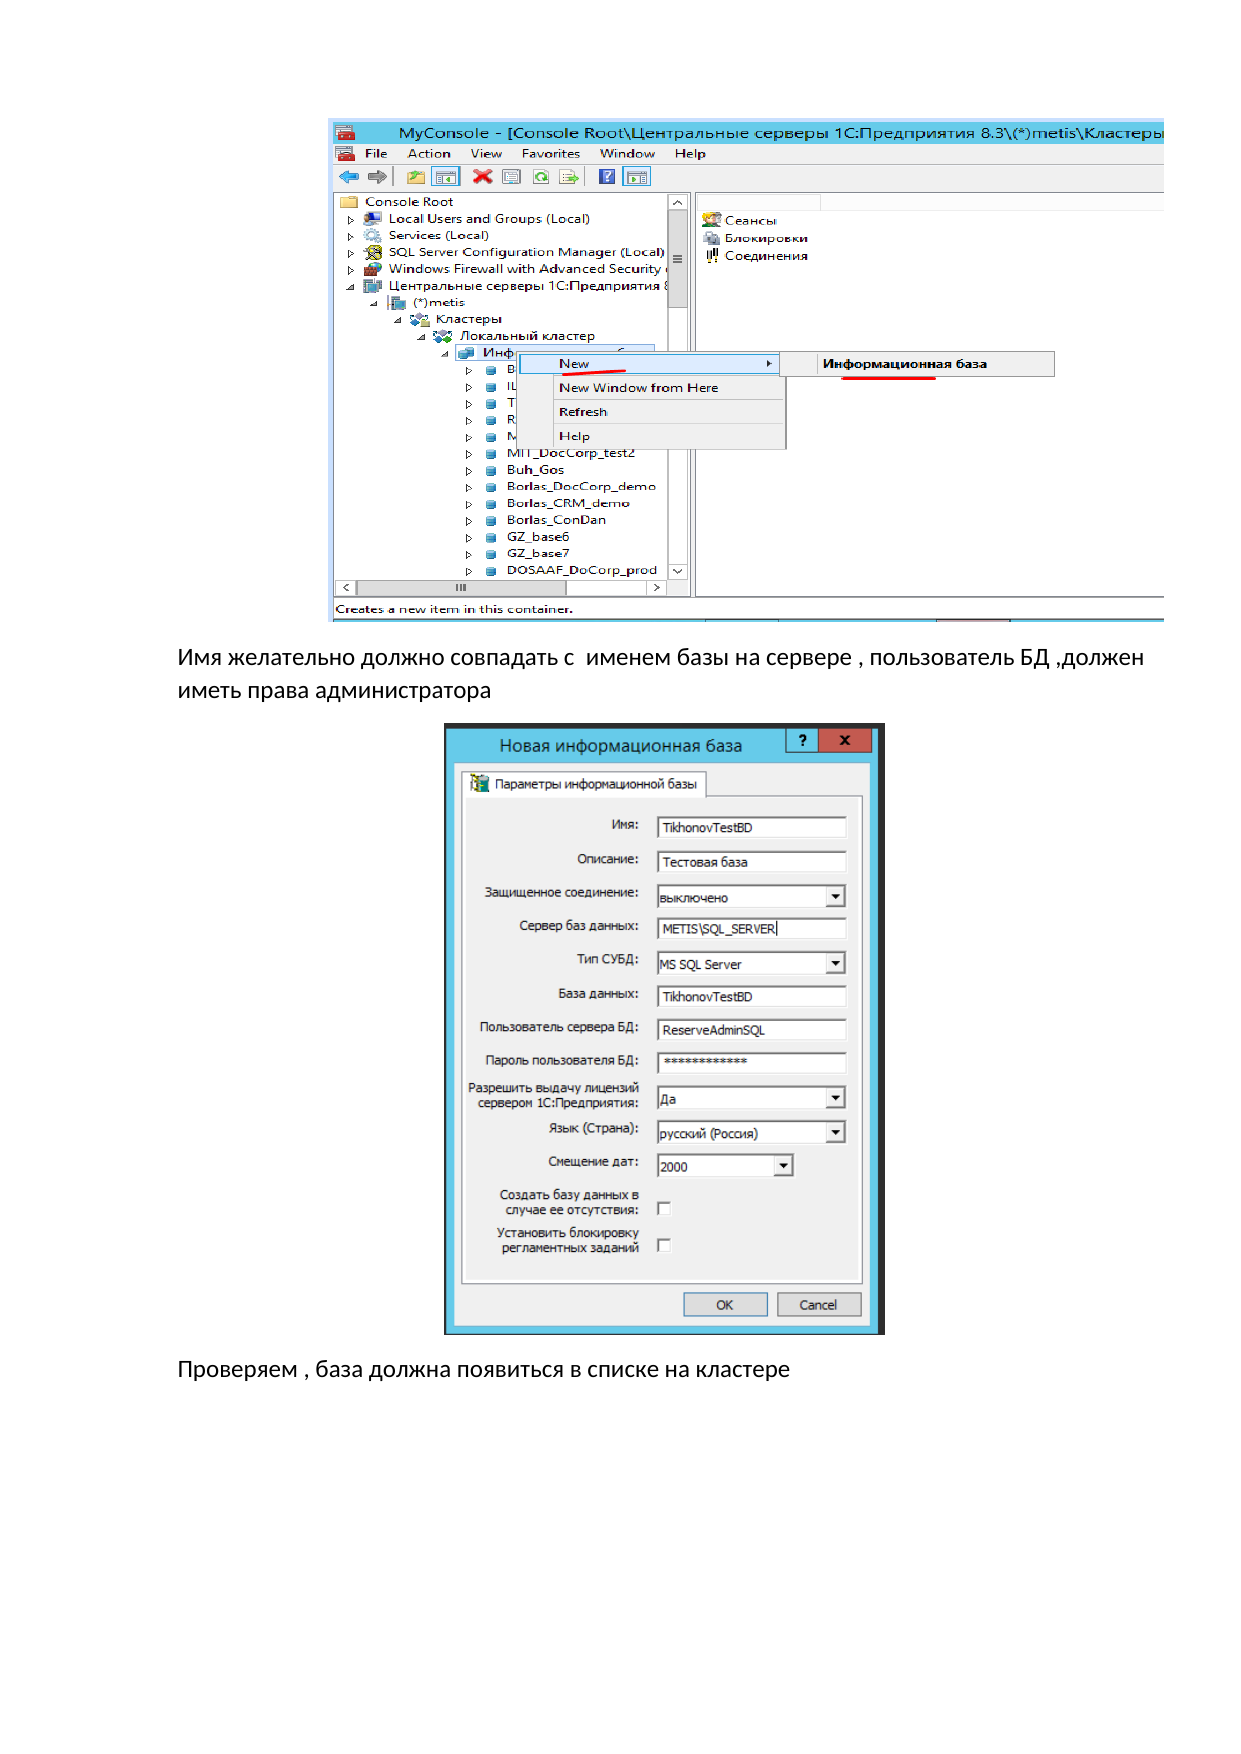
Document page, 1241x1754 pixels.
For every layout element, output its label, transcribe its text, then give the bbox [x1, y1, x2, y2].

picture [327, 118, 1164, 622]
text Имя желательно должно совпадать с именем базы на сервере , пользователь БД ,должен иметь права администратора [177, 641, 1152, 704]
text Проверяем , база должна появиться в списке на кластере [177, 1353, 1152, 1384]
picture [444, 723, 885, 1335]
